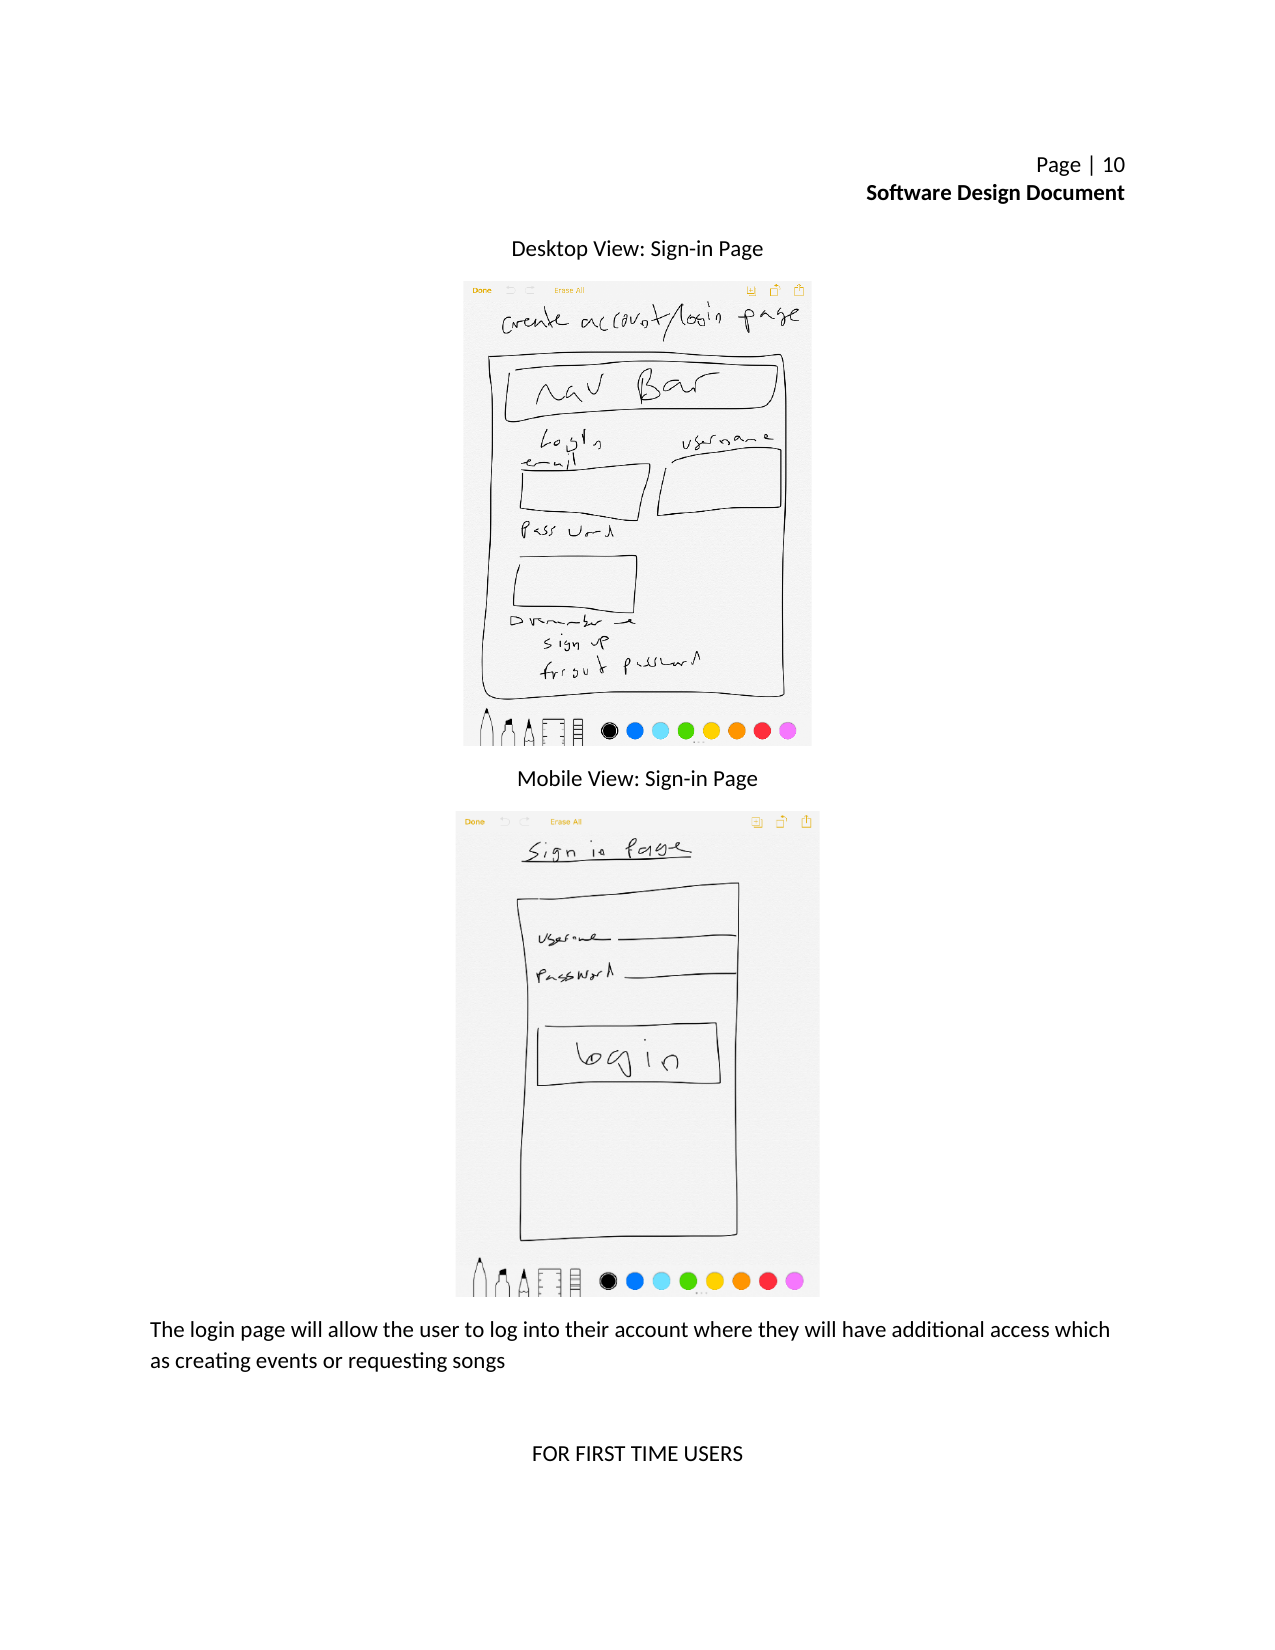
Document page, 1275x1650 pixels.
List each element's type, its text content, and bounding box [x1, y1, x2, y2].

text The login page will allow the user to log into their account where they will have additional access which as creating events or requesting songs [150, 1316, 1125, 1374]
text Mobile View: Sign-in Page [150, 764, 1125, 792]
text FOR FIRST TIME USERS [150, 1439, 1125, 1467]
text Desktop View: Sign-in Page [150, 234, 1125, 262]
picture [463, 281, 812, 746]
picture [455, 811, 820, 1297]
